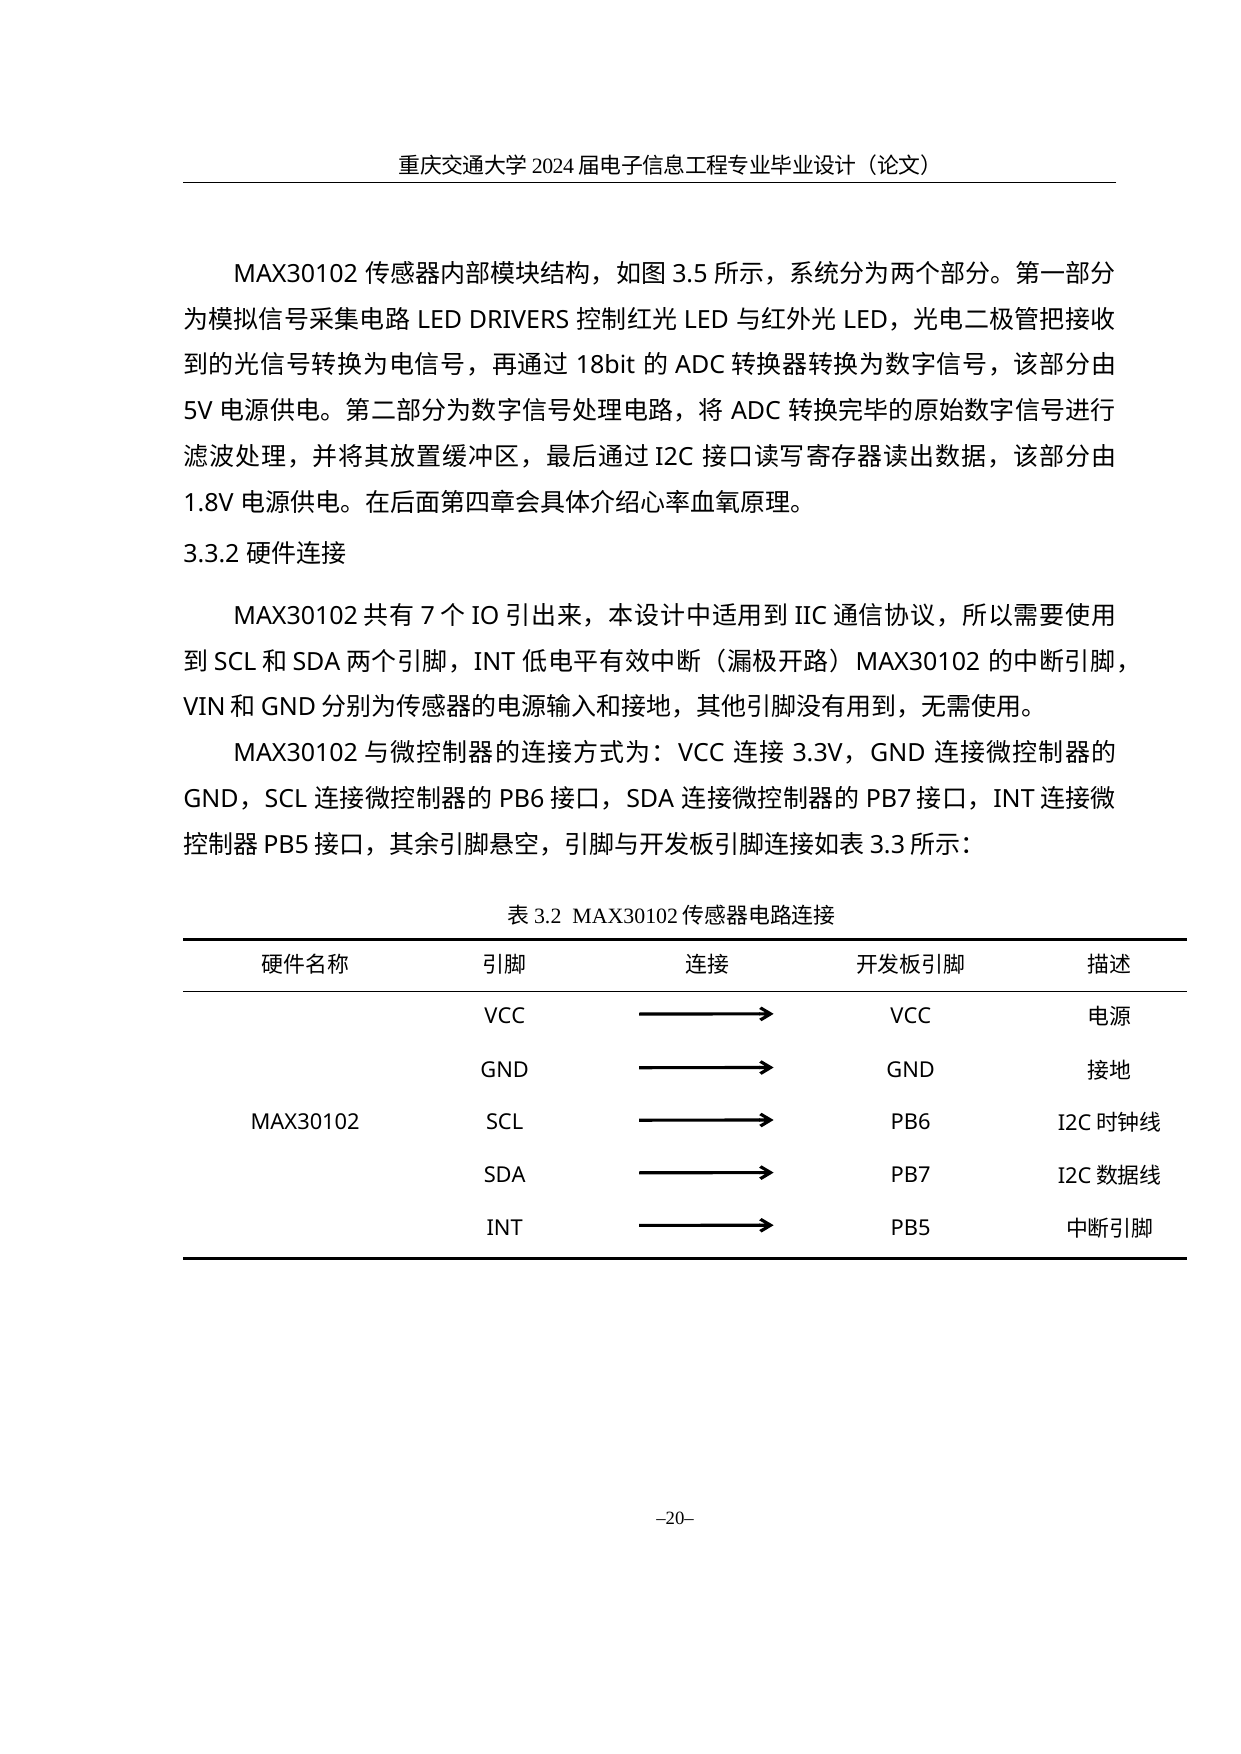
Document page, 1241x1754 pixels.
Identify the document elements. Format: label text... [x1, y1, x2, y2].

table_cell [582, 1204, 789, 1257]
table_cell PB5 [789, 1204, 988, 1257]
table_header 开发板引脚 [789, 941, 988, 991]
table_cell GND [789, 1044, 988, 1097]
table_cell [582, 1097, 789, 1150]
table_cell SCL [383, 1097, 582, 1150]
table_cell PB6 [789, 1097, 988, 1150]
table_header 引脚 [383, 941, 582, 991]
table_cell I2C时钟线 [988, 1097, 1187, 1150]
table_header 连接 [582, 941, 789, 991]
table_cell I2C数据线 [988, 1150, 1187, 1203]
table_cell MAX30102 [183, 992, 383, 1257]
table_cell [582, 1150, 789, 1203]
table_cell [582, 1044, 789, 1097]
table_cell 电源 [988, 992, 1187, 1044]
text MAX30102与微控制器的连接方式为：VCC 连接 3.3V，GND 连接微控制器的 GND，SCL 连接微控制器的 PB6接口，SDA 连接微控制器的 PB7接口，INT连接微控制器PB5接口，其余引脚悬空，引脚与开发板引脚连接如表 3.3所示： [183, 725, 1116, 862]
table_header 描述 [988, 941, 1187, 991]
table_cell VCC [789, 992, 988, 1044]
table_cell [582, 992, 789, 1044]
table_cell GND [383, 1044, 582, 1097]
table_cell 中断引脚 [988, 1204, 1187, 1257]
subtitle 3.3.2 硬件连接 [183, 533, 1116, 569]
text MAX30102共有7个IO引出来，本设计中适用到IIC通信协议，所以需要使用到SCL和SDA两个引脚，INT 低电平有效中断（漏极开路）MAX30102 的中断引脚，VIN和GND分别为传感器的电源输入和接地，其他引脚没有用到，无需使用。 [183, 587, 1116, 725]
table_cell SDA [383, 1150, 582, 1203]
text 表3. MAX30102传感器电路连接 [183, 898, 1116, 930]
text MAX30102 传感器内部模块结构，如图 3.5 所示，系统分为两个部分。第一部分为模拟信号采集电路 LED DRIVERS 控制红光 LED 与红外光 LED，光电二极管把接收到的光信号转换为电信号，再通过 18bit 的 ADC转换器转换为数字信号，该部分由 5V 电源供电。第二部分为数字信号处理电路，将 ADC 转换完毕的原始数字信号进行滤波处理，并将其放置缓冲区，最后通过I2C 接口读写寄存器读出数据，该部分由 1.8V 电源供电。在后面第四章会具体介绍原理。 [183, 246, 1116, 521]
table_cell INT [383, 1204, 582, 1257]
table_header 硬件名称 [183, 941, 383, 991]
table_cell 接地 [988, 1044, 1187, 1097]
table_cell VCC [383, 992, 582, 1044]
table_cell PB7 [789, 1150, 988, 1203]
